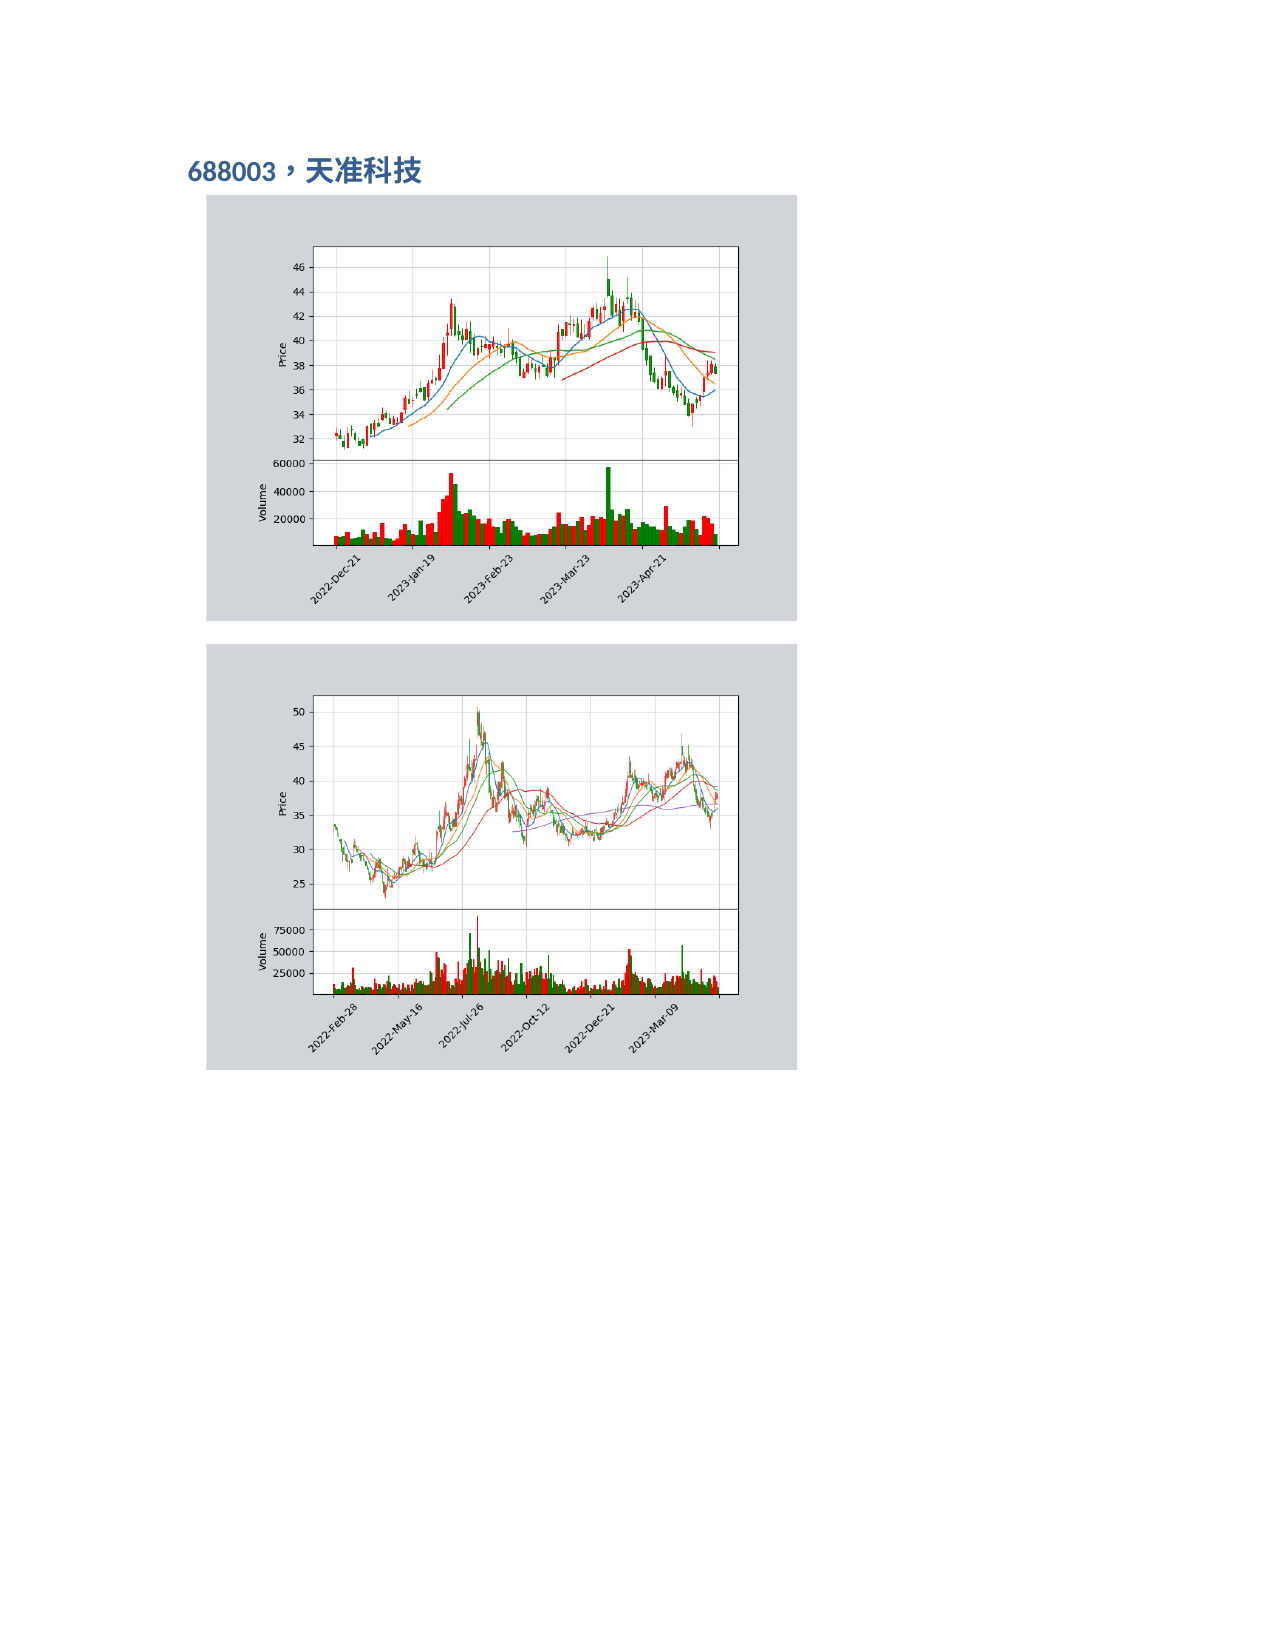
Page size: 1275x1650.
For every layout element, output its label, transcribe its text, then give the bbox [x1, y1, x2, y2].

picture [206, 195, 797, 621]
picture [206, 644, 797, 1070]
subtitle 688003，天准科技 [187, 150, 1087, 190]
